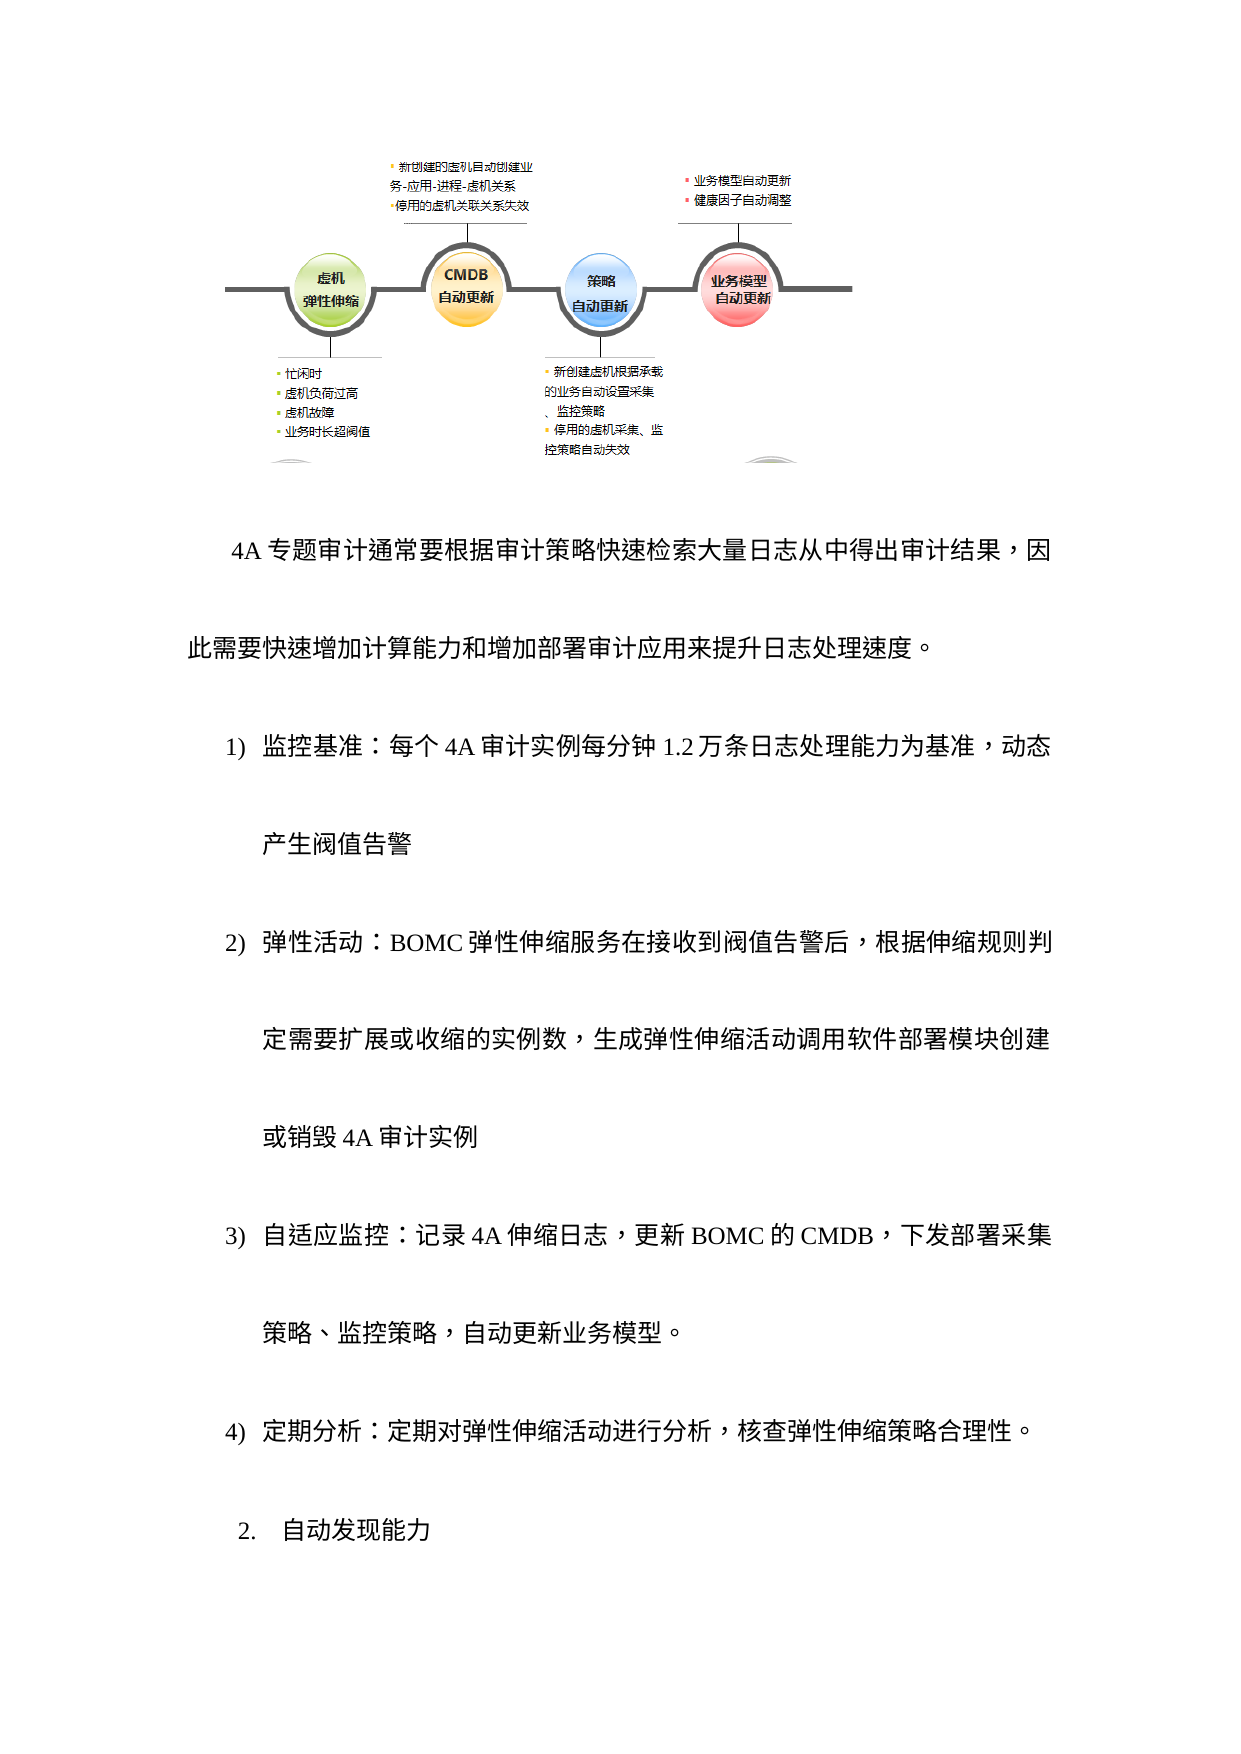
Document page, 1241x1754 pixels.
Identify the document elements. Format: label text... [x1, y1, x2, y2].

list 监控基准：每个4A审计实例每分钟1.2万条日志处理能力为基准，动态产生阀值告警 [225, 713, 1053, 876]
list 自适应监控：记录4A伸缩日志，更新BOMC的CMDB，下发部署采集策略、监控策略，自动更新业务模型。 [225, 1202, 1053, 1365]
picture [225, 162, 853, 463]
list 自动发现能力 [238, 1496, 1053, 1561]
text 4A专题审计通常要根据审计策略快速检索大量日志从中得出审计结果，因此需要快速增加计算能力和增加部署审计应用来提升日志处理速度。 [187, 518, 1053, 680]
list 弹性活动：BOMC弹性伸缩服务在接收到阀值告警后，根据伸缩规则判定需要扩展或收缩的实例数，生成弹性伸缩活动调用软件部署模块创建或销毁4A审计实例 [225, 909, 1053, 1169]
list 定期分析：定期对弹性伸缩活动进行分析，核查弹性伸缩策略合理性。 [225, 1398, 1053, 1463]
